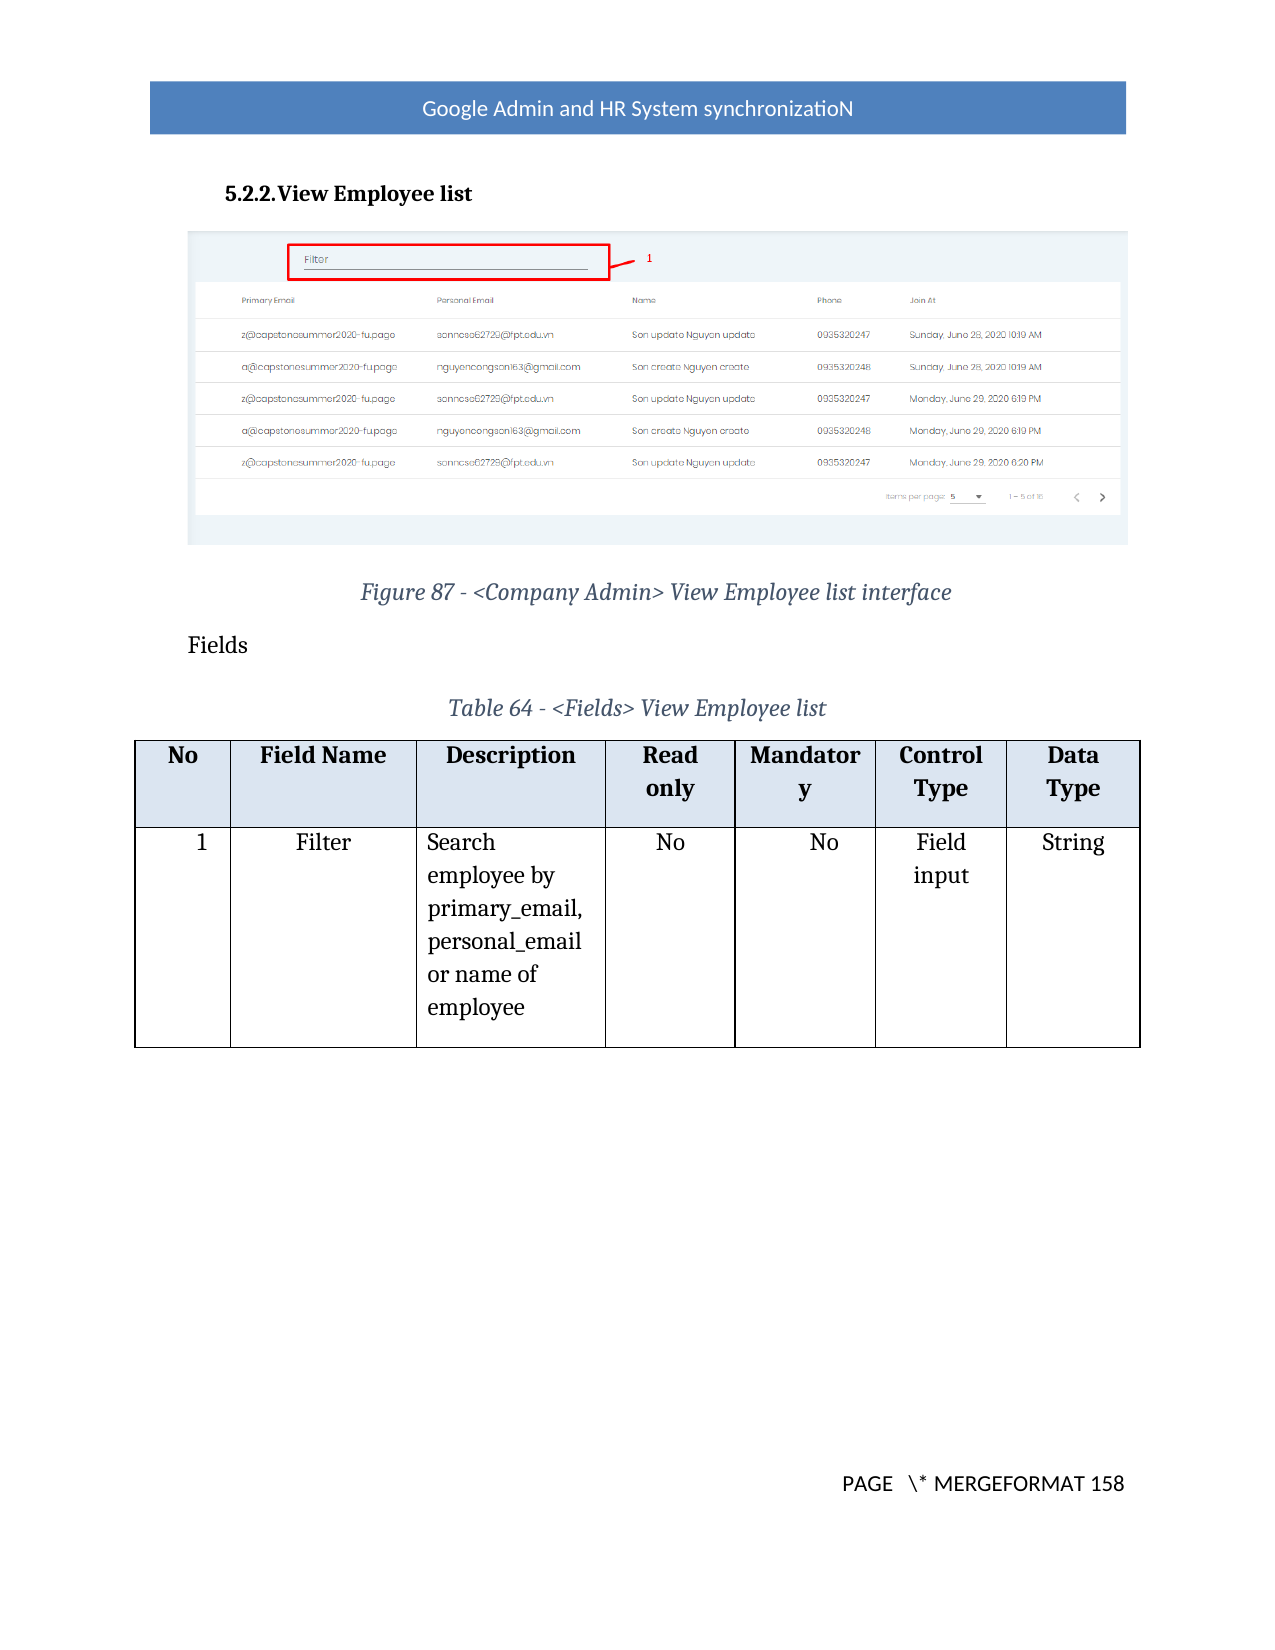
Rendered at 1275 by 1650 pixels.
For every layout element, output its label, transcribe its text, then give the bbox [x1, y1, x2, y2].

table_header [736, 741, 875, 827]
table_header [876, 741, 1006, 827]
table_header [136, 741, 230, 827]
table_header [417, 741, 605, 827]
subtitle View Employee list [225, 181, 1125, 207]
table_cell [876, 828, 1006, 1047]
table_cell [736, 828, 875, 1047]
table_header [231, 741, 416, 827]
text Fields [187, 631, 1125, 660]
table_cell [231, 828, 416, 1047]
picture [187, 231, 1128, 545]
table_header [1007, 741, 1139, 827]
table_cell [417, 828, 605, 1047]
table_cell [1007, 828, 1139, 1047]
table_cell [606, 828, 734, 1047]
text Figure 87 - <Company Admin> View Employee list interface [187, 577, 1125, 606]
text Table 64 - <Fields> View Employee list [150, 693, 1125, 722]
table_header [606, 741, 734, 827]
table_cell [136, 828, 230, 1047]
